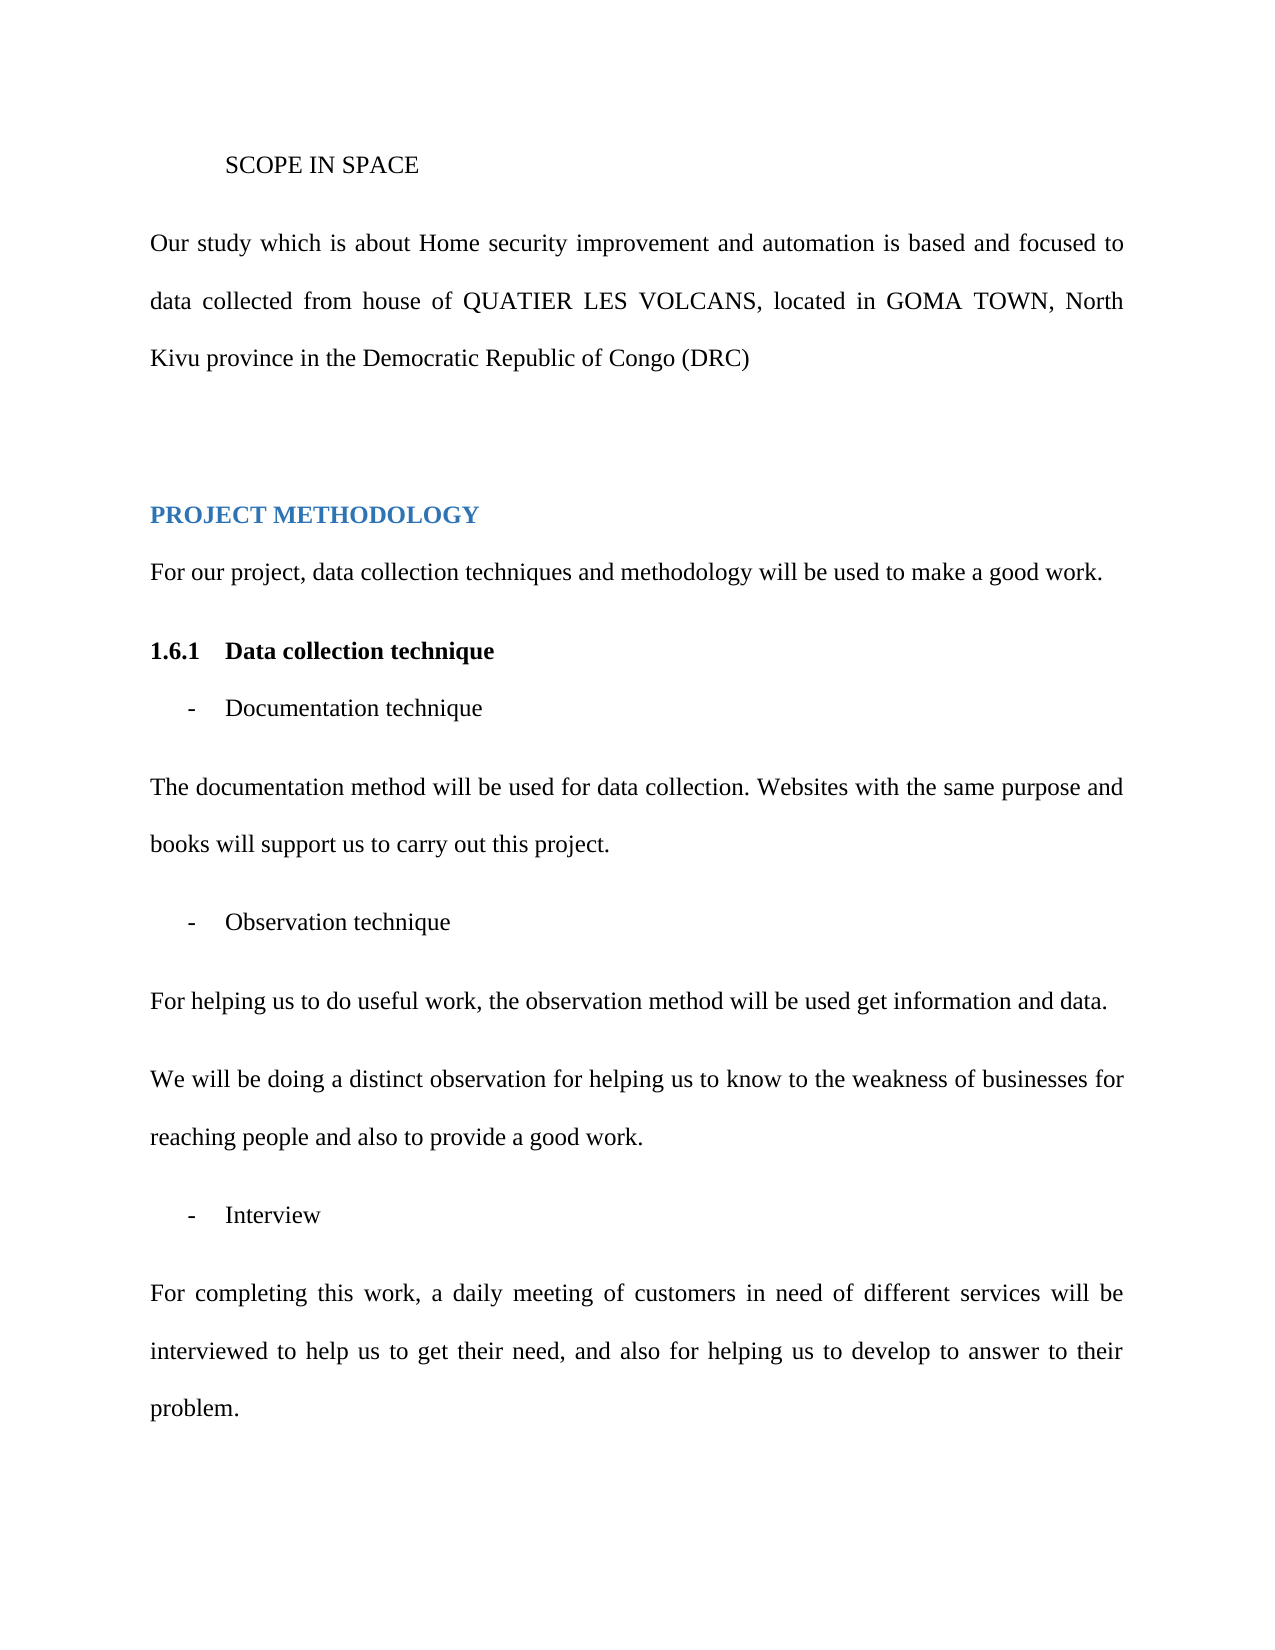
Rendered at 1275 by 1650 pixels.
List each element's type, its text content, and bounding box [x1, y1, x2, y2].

list Interview [187, 1200, 1125, 1229]
text PROJECT METHODOLOGY [150, 500, 1125, 529]
text For our project, data collection techniques and methodology will be used to make a good work. [150, 557, 1125, 586]
text For helping us to do useful work, the observation method will be used get information and data. [150, 986, 1125, 1014]
text The documentation method will be used for data collection. Websites with the same purpose and books will support us to carry out this project. [150, 772, 1125, 858]
list Observation technique [187, 907, 1125, 936]
list Documentation technique [187, 693, 1125, 722]
text SCOPE IN SPACE [150, 150, 1125, 179]
text We will be doing a distinct observation for helping us to know to the weakness of businesses for reaching people and also to provide a good work. [150, 1064, 1125, 1150]
text Our study which is about Home security improvement and automation is based and focused to data collected from house of QUATIER LES VOLCANS, located in GOMA TOWN, North Kivu province in the Democratic Republic of Congo (DRC) [150, 228, 1125, 372]
list Data collection technique [150, 636, 1125, 664]
text For completing this work, a daily meeting of customers in need of different services will be interviewed to help us to get their need, and also for helping us to develop to answer to their problem. [150, 1278, 1125, 1422]
